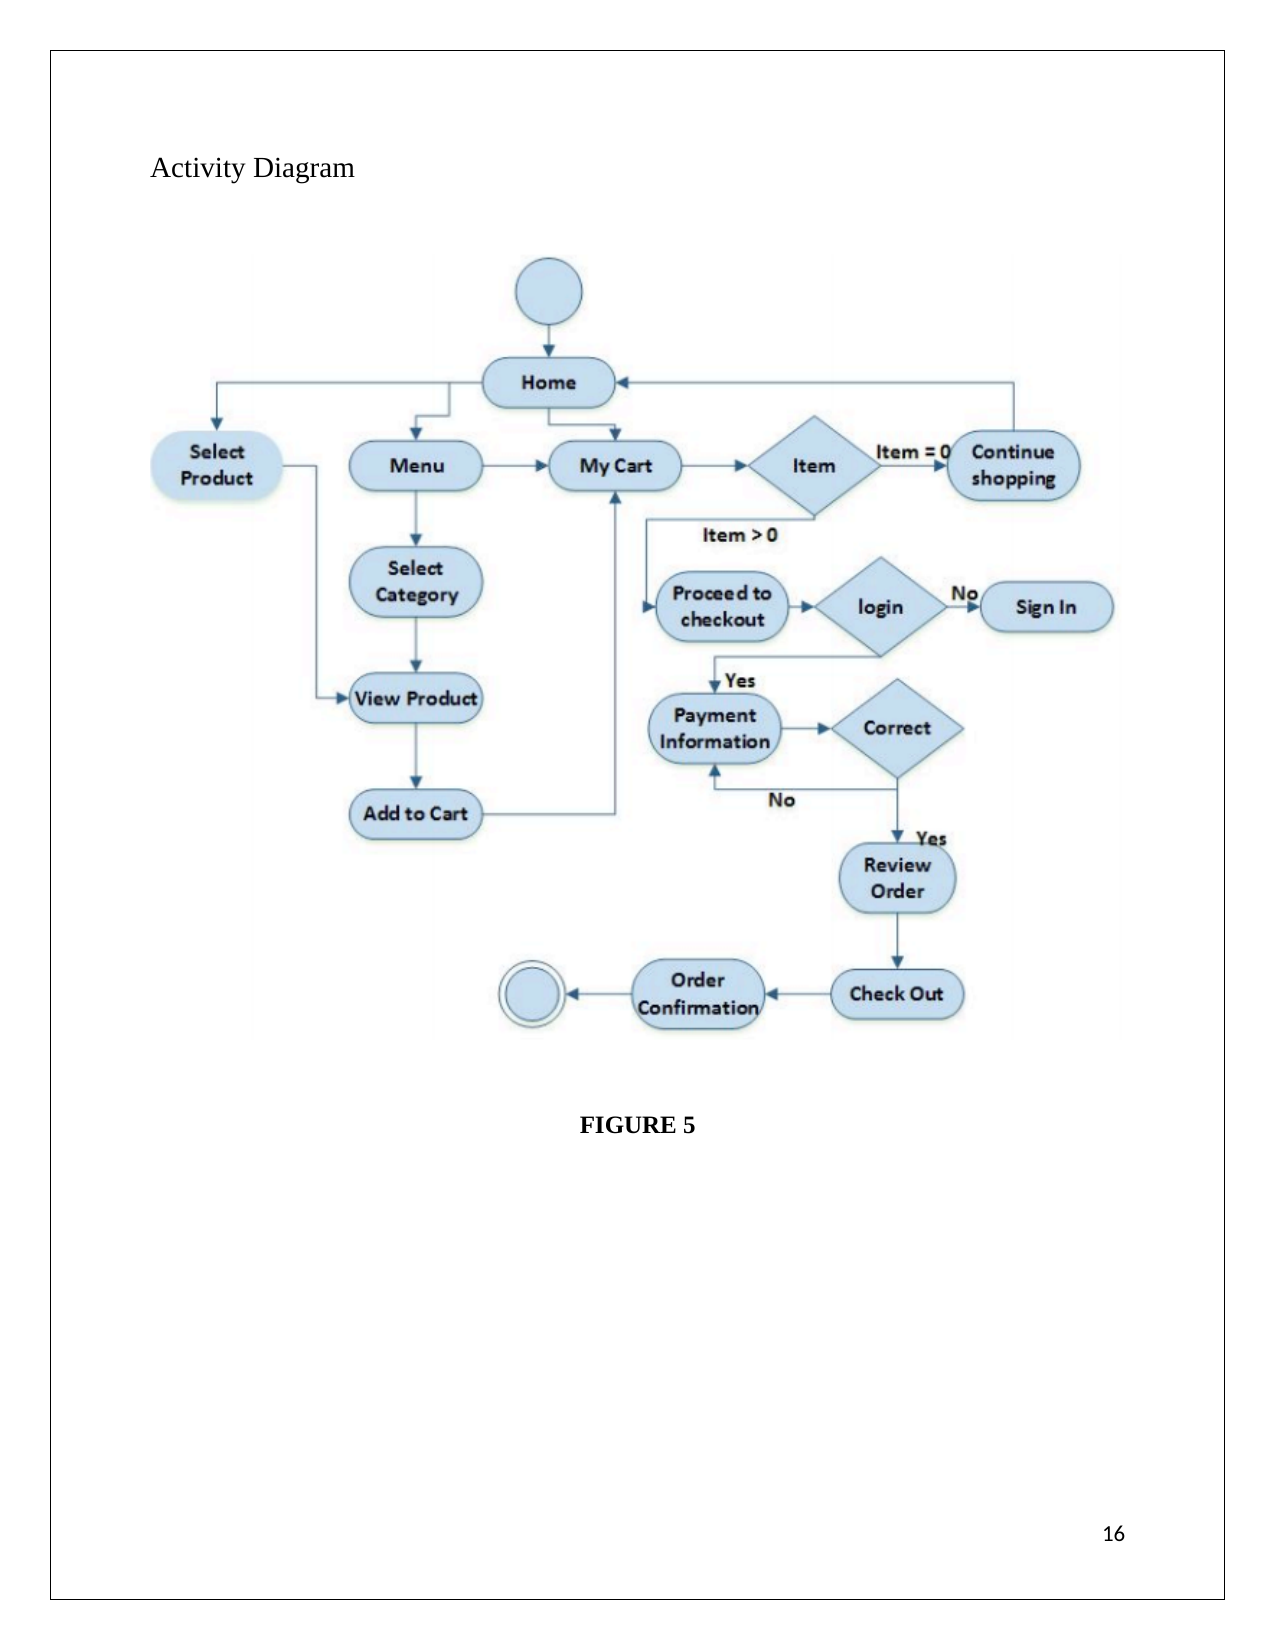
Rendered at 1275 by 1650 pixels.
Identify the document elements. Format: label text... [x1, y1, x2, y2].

text Activity Diagram [150, 150, 1125, 183]
text FIGURE 5 [150, 1110, 1125, 1139]
picture [150, 217, 1125, 1080]
